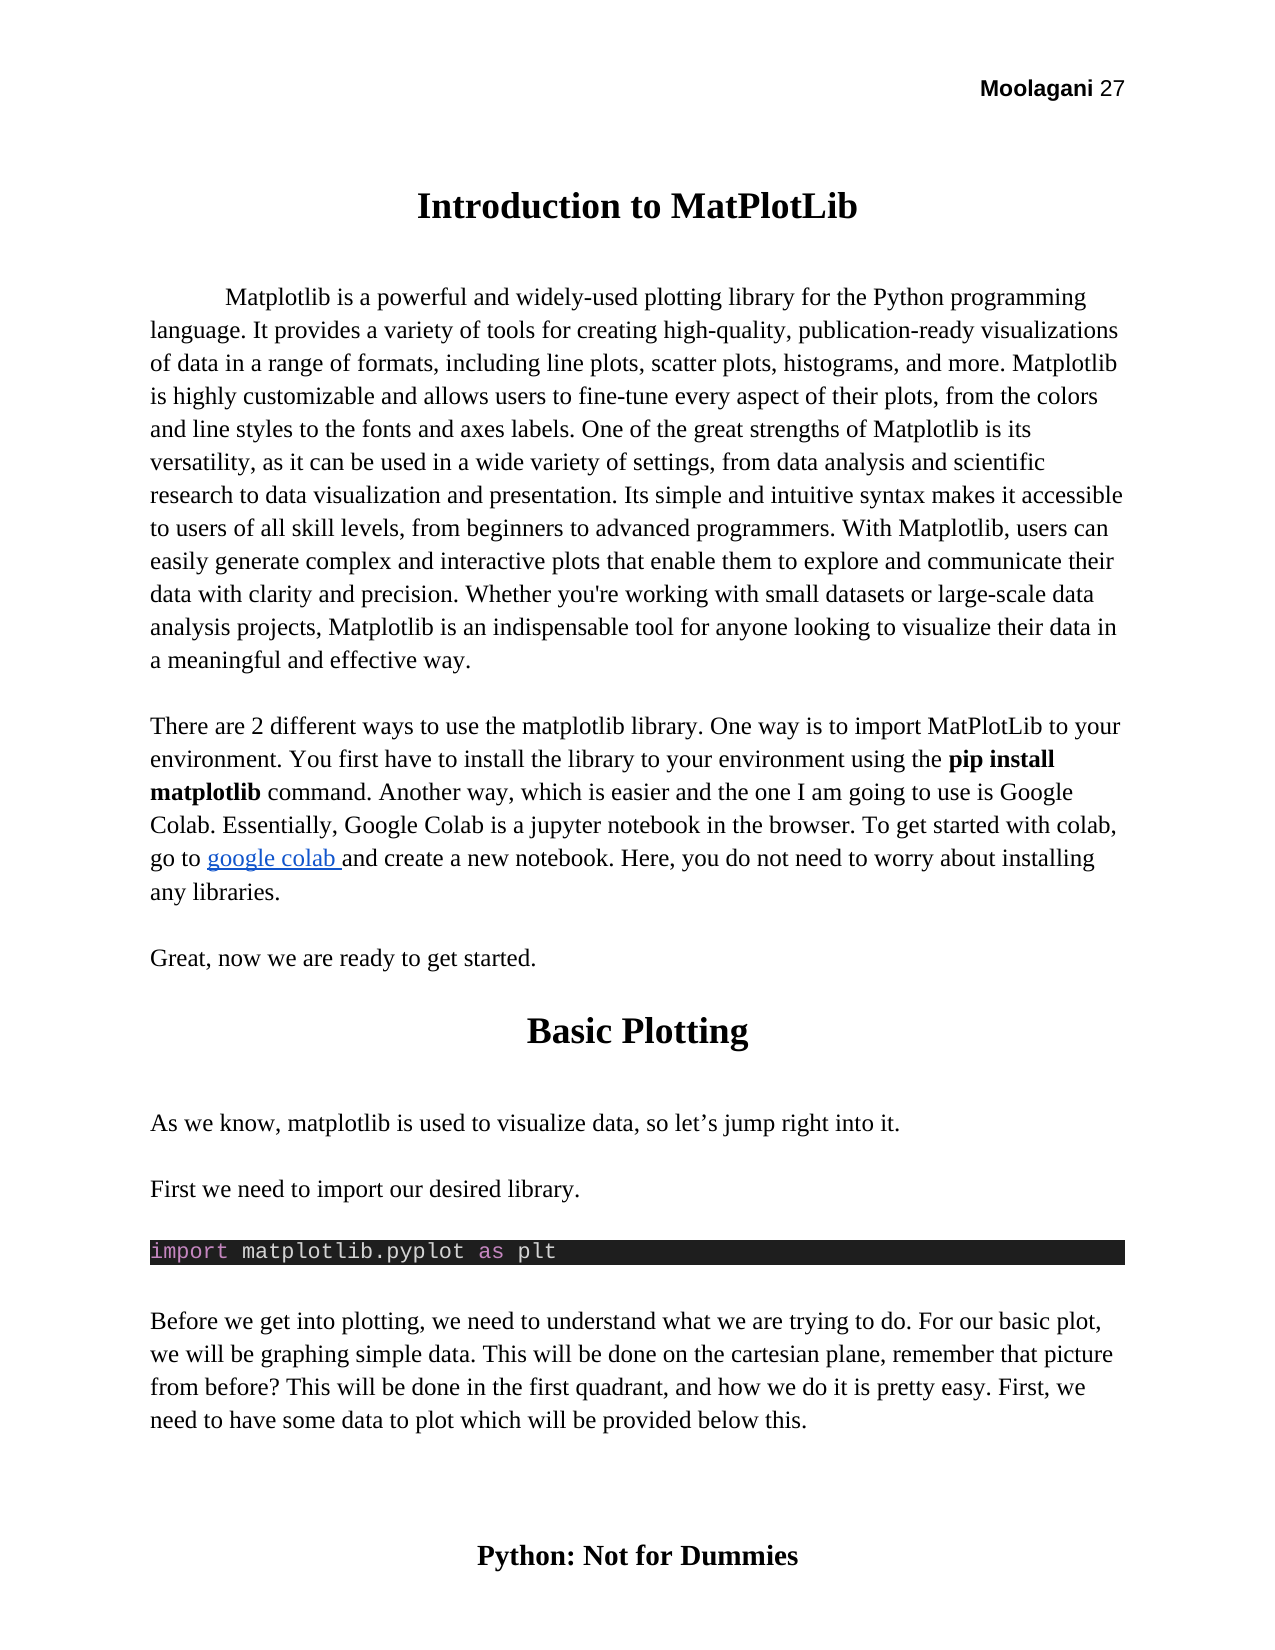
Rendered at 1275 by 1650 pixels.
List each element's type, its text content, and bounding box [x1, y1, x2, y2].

text There are 2 different ways to use the matplotlib library. One way is to import MatPlotLib to your environment. You first have to install the library to your environment using the pip install matplotlib command. Another way, which is easier and the one I am going to use is Google Colab. Essentially, Google Colab is a jupyter notebook in the browser. To get started with colab, go to google colab and create a new notebook. Here, you do not need to worry about installing any libraries. [150, 711, 1125, 905]
text Matplotlib is a powerful and widely-used plotting library for the Python programming language. It provides a variety of tools for creating high-quality, publication-ready visualizations of data in a range of formats, including line plots, scatter plots, histograms, and more. Matplotlib is highly customizable and allows users to fine-tune every aspect of their plots, from the colors and line styles to the fonts and axes labels. One of the great strengths of Matplotlib is its versatility, as it can be used in a wide variety of settings, from data analysis and scientific research to data visualization and presentation. Its simple and intuitive syntax makes it accessible to users of all skill levels, from beginners to advanced programmers. With Matplotlib, users can easily generate complex and interactive plots that enable them to explore and communicate their data with clarity and precision. Whether you're working with small datasets or large-scale data analysis projects, Matplotlib is an indispensable tool for anyone looking to visualize their data in a meaningful and effective way. [150, 282, 1125, 674]
text import matplotlib.pyplot as plt [150, 1240, 1125, 1265]
text As we know, matplotlib is used to visualize data, so let’s jump right into it. [150, 1108, 1125, 1137]
text Introduction to MatPlotLib [150, 183, 1125, 226]
text Great, now we are ready to get started. [150, 943, 1125, 971]
text First we need to import our desired library. [150, 1174, 1125, 1203]
text Basic Plotting [150, 1009, 1125, 1052]
text Before we get into plotting, we need to understand what we are trying to do. For our basic plot, we will be graphing simple data. This will be done on the cartesian plane, remember that picture from before? This will be done in the first quadrant, and how we do it is pretty easy. First, we need to have some data to plot which will be provided below this. [150, 1306, 1125, 1434]
